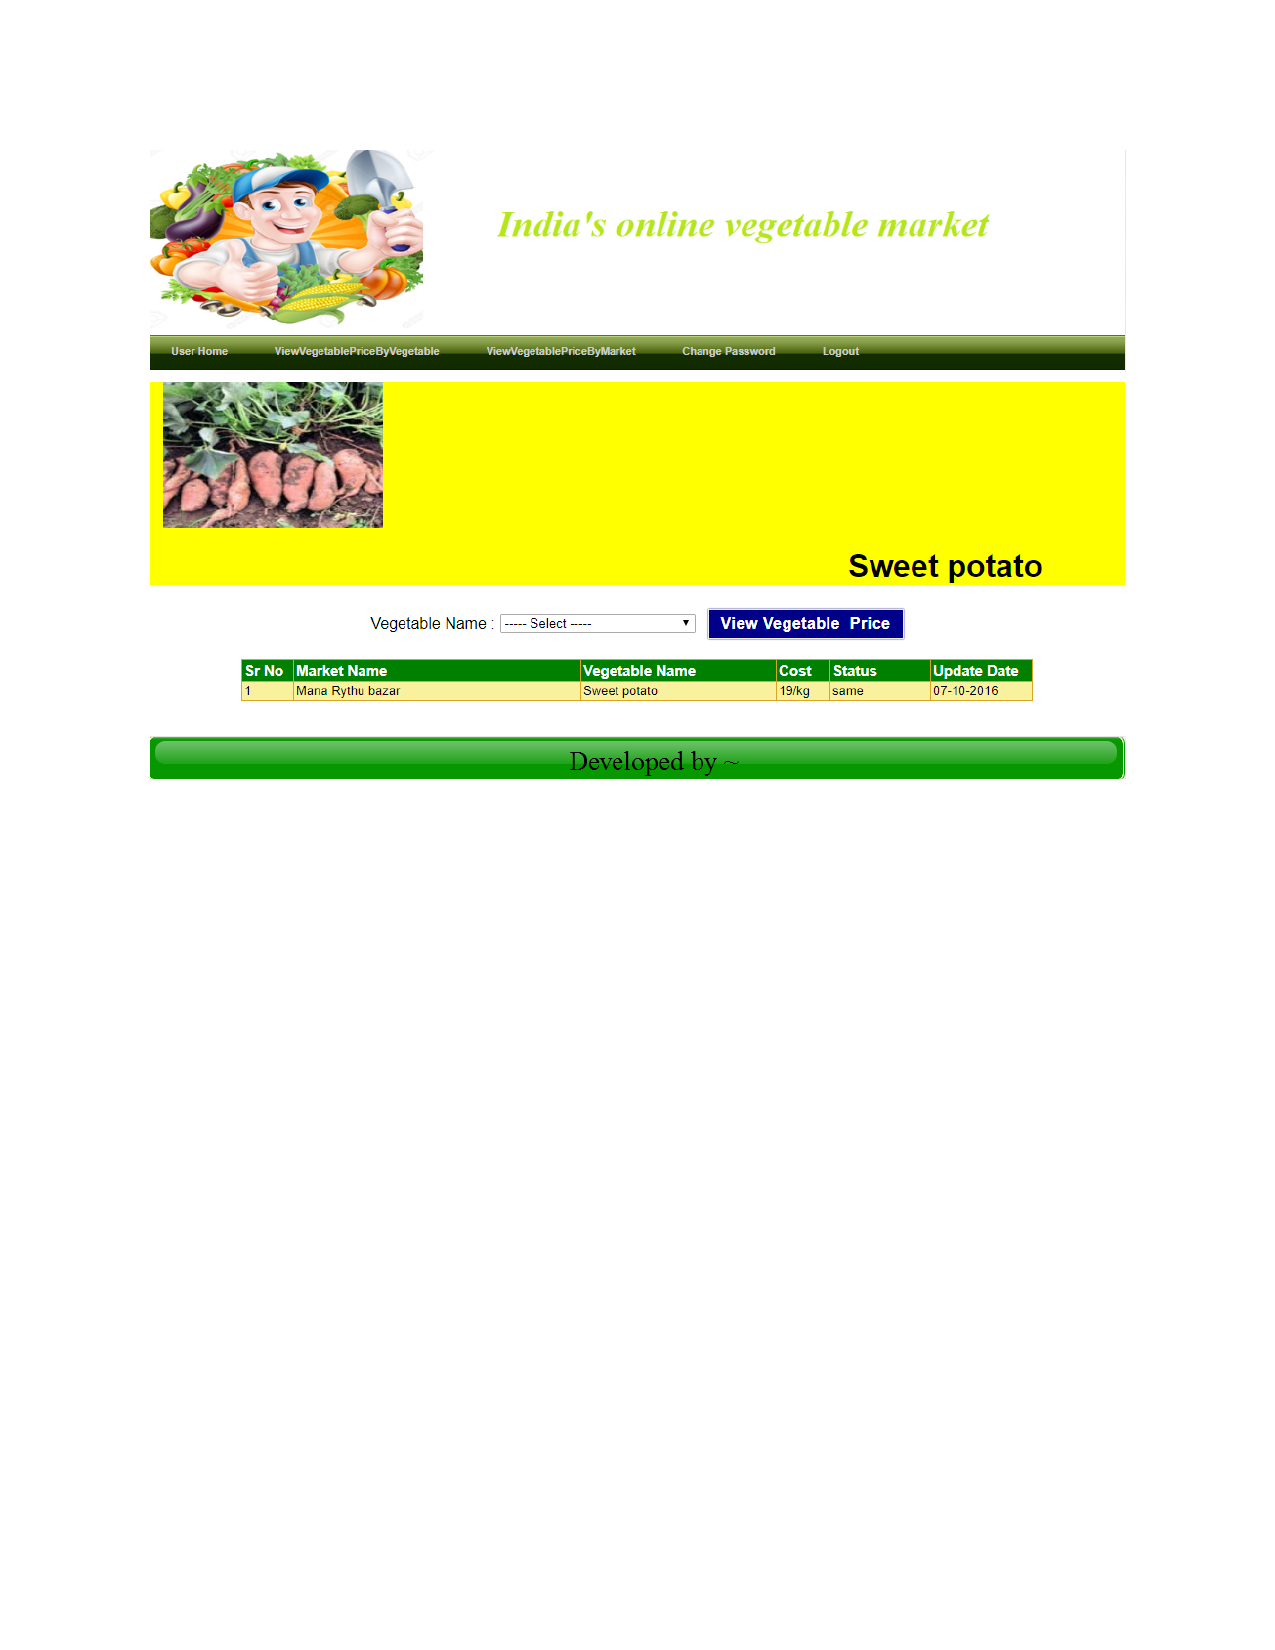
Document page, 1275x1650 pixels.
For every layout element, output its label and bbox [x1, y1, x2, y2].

picture [150, 150, 1125, 779]
